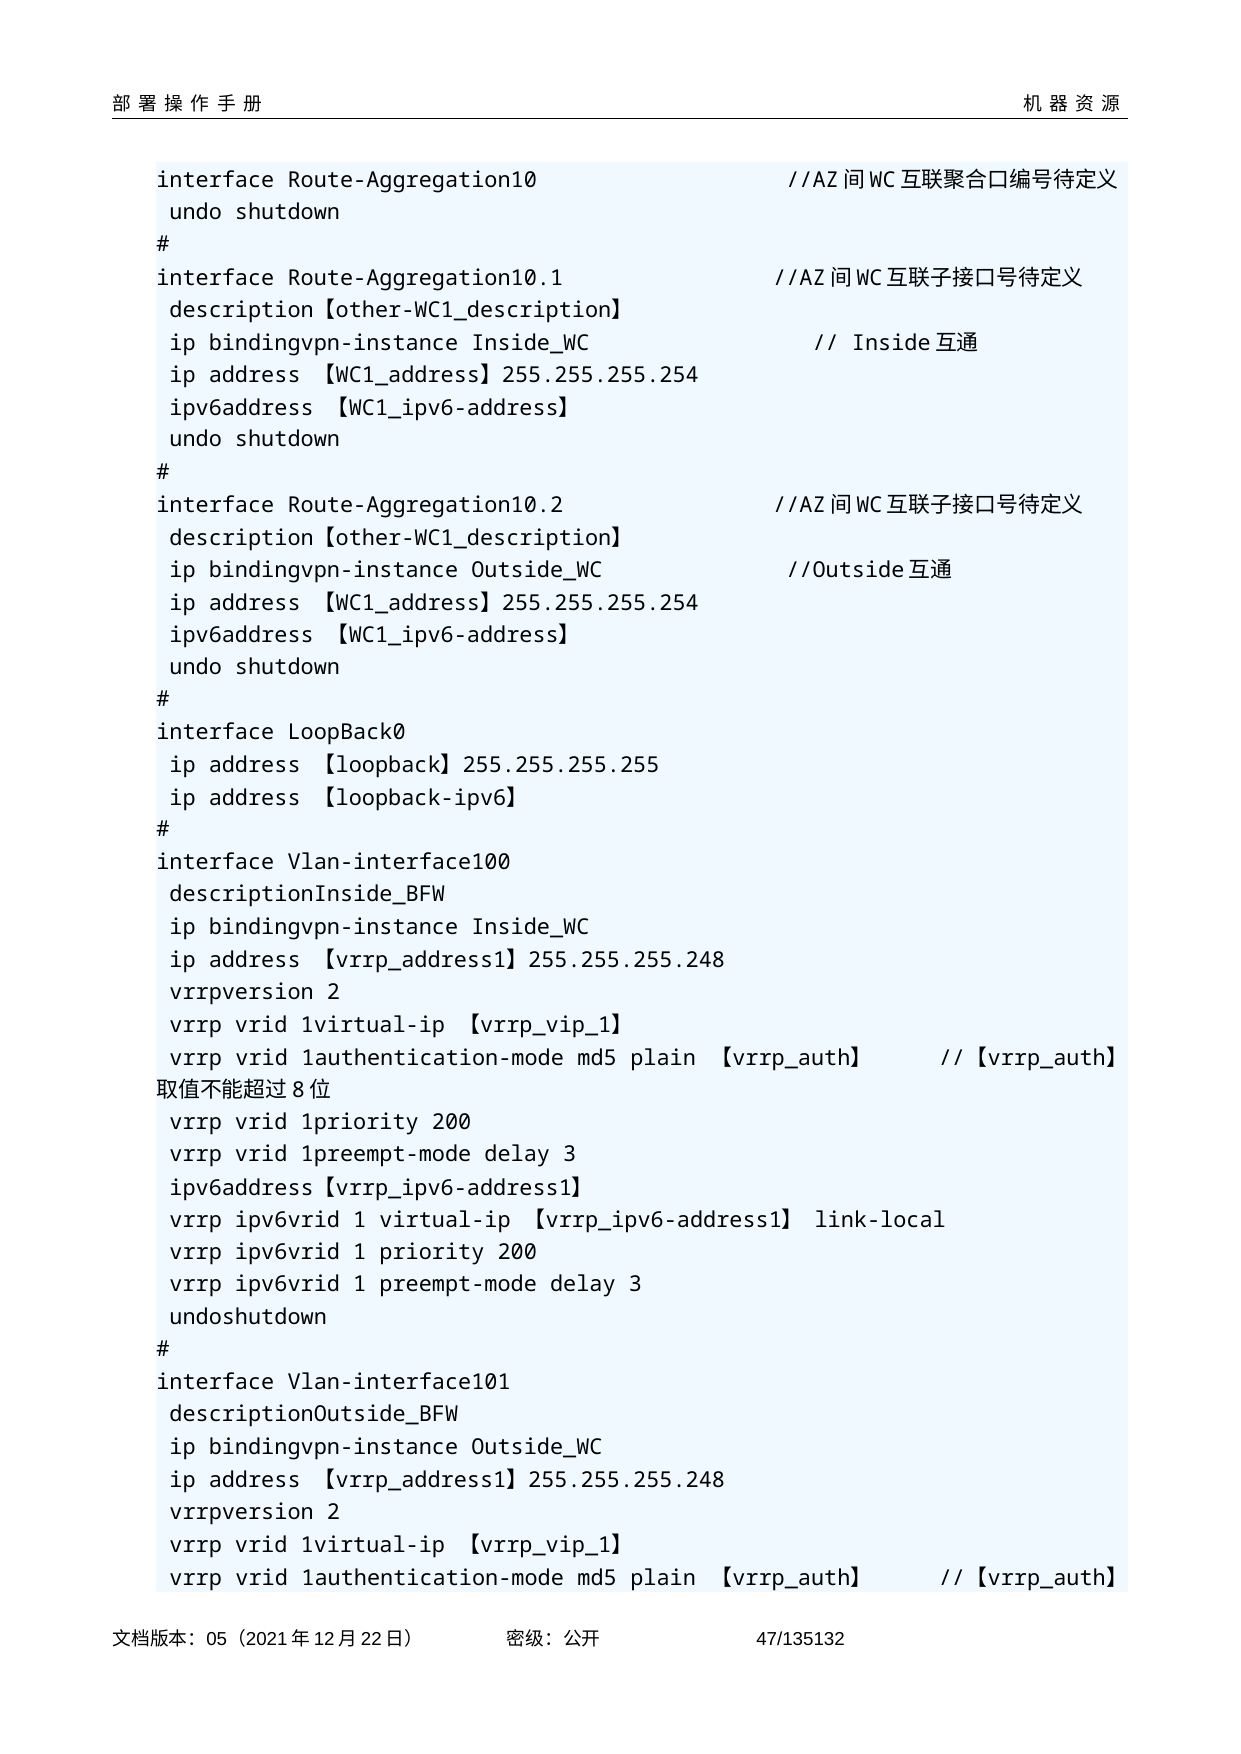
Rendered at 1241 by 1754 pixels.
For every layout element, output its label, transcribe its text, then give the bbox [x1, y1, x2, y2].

text undo shutdown [156, 194, 1128, 227]
text interface Route-Aggregation10.1 //AZ间WC互联子接口号待定义 [156, 259, 1128, 292]
text vrrp ipv6vrid 1 priority 200 [156, 1234, 1128, 1267]
text vrrp ipv6vrid 1 preempt-mode delay 3 [156, 1267, 1128, 1299]
text ip address 【WC1_address】255.255.255.254 [156, 357, 1128, 389]
text ipv6address【vrrp_ipv6-address1】 [156, 1169, 1128, 1202]
text undo shutdown [156, 422, 1128, 454]
text undo shutdown [156, 649, 1128, 682]
text vrrp vrid 1priority 200 [156, 1104, 1128, 1137]
text vrrpversion 2 [156, 1494, 1128, 1527]
text vrrp vrid 1authentication-mode md5 plain 【vrrp_auth】 //【vrrp_auth】取值不能超过8位 [156, 1039, 1128, 1104]
text vrrp vrid 1virtual-ip 【vrrp_vip_1】 [156, 1527, 1128, 1559]
text description【other-WC1_description】 [156, 292, 1128, 324]
text ipv6address 【WC1_ipv6-address】 [156, 389, 1128, 422]
text interface LoopBack0 [156, 714, 1128, 747]
text ip bindingvpn-instance Inside_WC [156, 909, 1128, 942]
text ip address 【loopback】255.255.255.255 [156, 747, 1128, 779]
text # [156, 812, 1128, 844]
text interface Route-Aggregation10 //AZ间WC互联聚合口编号待定义 [156, 162, 1128, 194]
text ip address 【vrrp_address1】255.255.255.248 [156, 942, 1128, 974]
text interface Vlan-interface101 [156, 1364, 1128, 1397]
text # [156, 682, 1128, 714]
text descriptionOutside_BFW [156, 1397, 1128, 1429]
text # [156, 454, 1128, 487]
text ip bindingvpn-instance Outside_WC [156, 1429, 1128, 1462]
text ip bindingvpn-instance Inside_WC // Inside互通 [156, 324, 1128, 357]
text ipv6address 【WC1_ipv6-address】 [156, 617, 1128, 649]
text interface Route-Aggregation10.2 //AZ间WC互联子接口号待定义 [156, 487, 1128, 519]
text vrrp vrid 1preempt-mode delay 3 [156, 1137, 1128, 1169]
text vrrp ipv6vrid 1 virtual-ip 【vrrp_ipv6-address1】 link-local [156, 1202, 1128, 1234]
text vrrp vrid 1virtual-ip 【vrrp_vip_1】 [156, 1007, 1128, 1039]
text description【other-WC1_description】 [156, 519, 1128, 552]
text undoshutdown [156, 1299, 1128, 1332]
text ip address 【WC1_address】255.255.255.254 [156, 584, 1128, 617]
text # [156, 227, 1128, 259]
text ip address 【vrrp_address1】255.255.255.248 [156, 1462, 1128, 1494]
text interface Vlan-interface100 [156, 844, 1128, 877]
text vrrpversion 2 [156, 974, 1128, 1007]
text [156, 1559, 1128, 1592]
text ip bindingvpn-instance Outside_WC //Outside互通 [156, 552, 1128, 584]
text # [156, 1332, 1128, 1364]
text descriptionInside_BFW [156, 877, 1128, 909]
text ip address 【loopback-ipv6】 [156, 779, 1128, 812]
